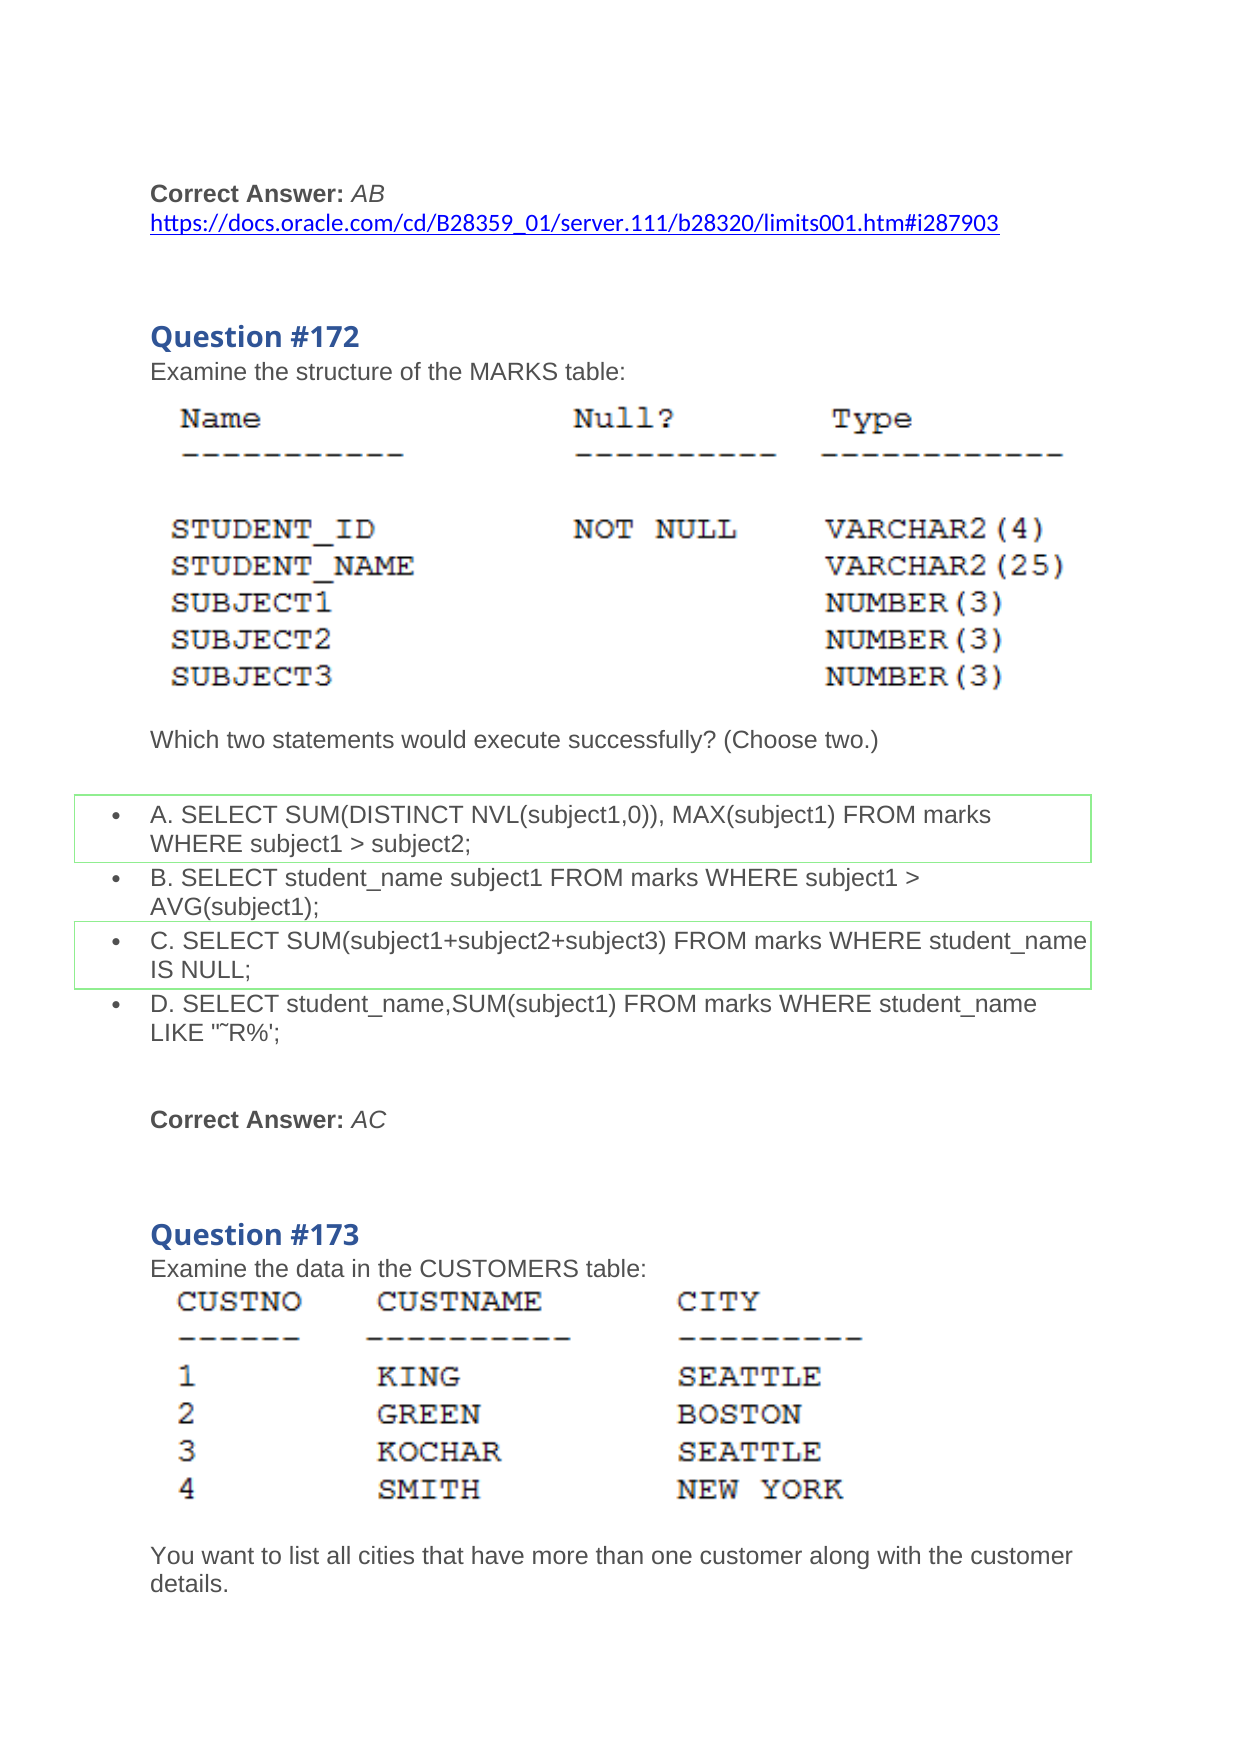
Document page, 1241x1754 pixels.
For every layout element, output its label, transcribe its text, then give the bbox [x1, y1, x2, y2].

list C. SELECT SUM(subject1+subject2+subject3) FROM marks WHERE student_name IS NULL; [75, 922, 1090, 988]
text Examine the structure of the MARKS table: Which two statements would execute successfully? (Choose two.) [150, 725, 1090, 753]
text Examine the structure of the MARKS table: Which two statements would execute successfully? (Choose two.) [150, 356, 1090, 385]
subtitle Question #172 [150, 317, 1090, 356]
subtitle Question #173 [150, 1214, 1090, 1254]
list A. SELECT SUM(DISTINCT NVL(subject1,0)), MAX(subject1) FROM marks WHERE subject1 > subject2; [75, 796, 1090, 862]
list D. SELECT student_name,SUM(subject1) FROM marks WHERE student_name LIKE "˜R%'; [112, 990, 1090, 1047]
picture [150, 385, 1090, 725]
list B. SELECT student_name subject1 FROM marks WHERE subject1 > AVG(subject1); [112, 863, 1090, 921]
text Correct Answer: AC [150, 1105, 1090, 1164]
text Correct Answer: AB https://docs.oracle.com/cd/B28359_01/server.111/b28320/limits001.htm#i287903 [150, 179, 1090, 238]
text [150, 1254, 1090, 1598]
picture [150, 1282, 893, 1541]
